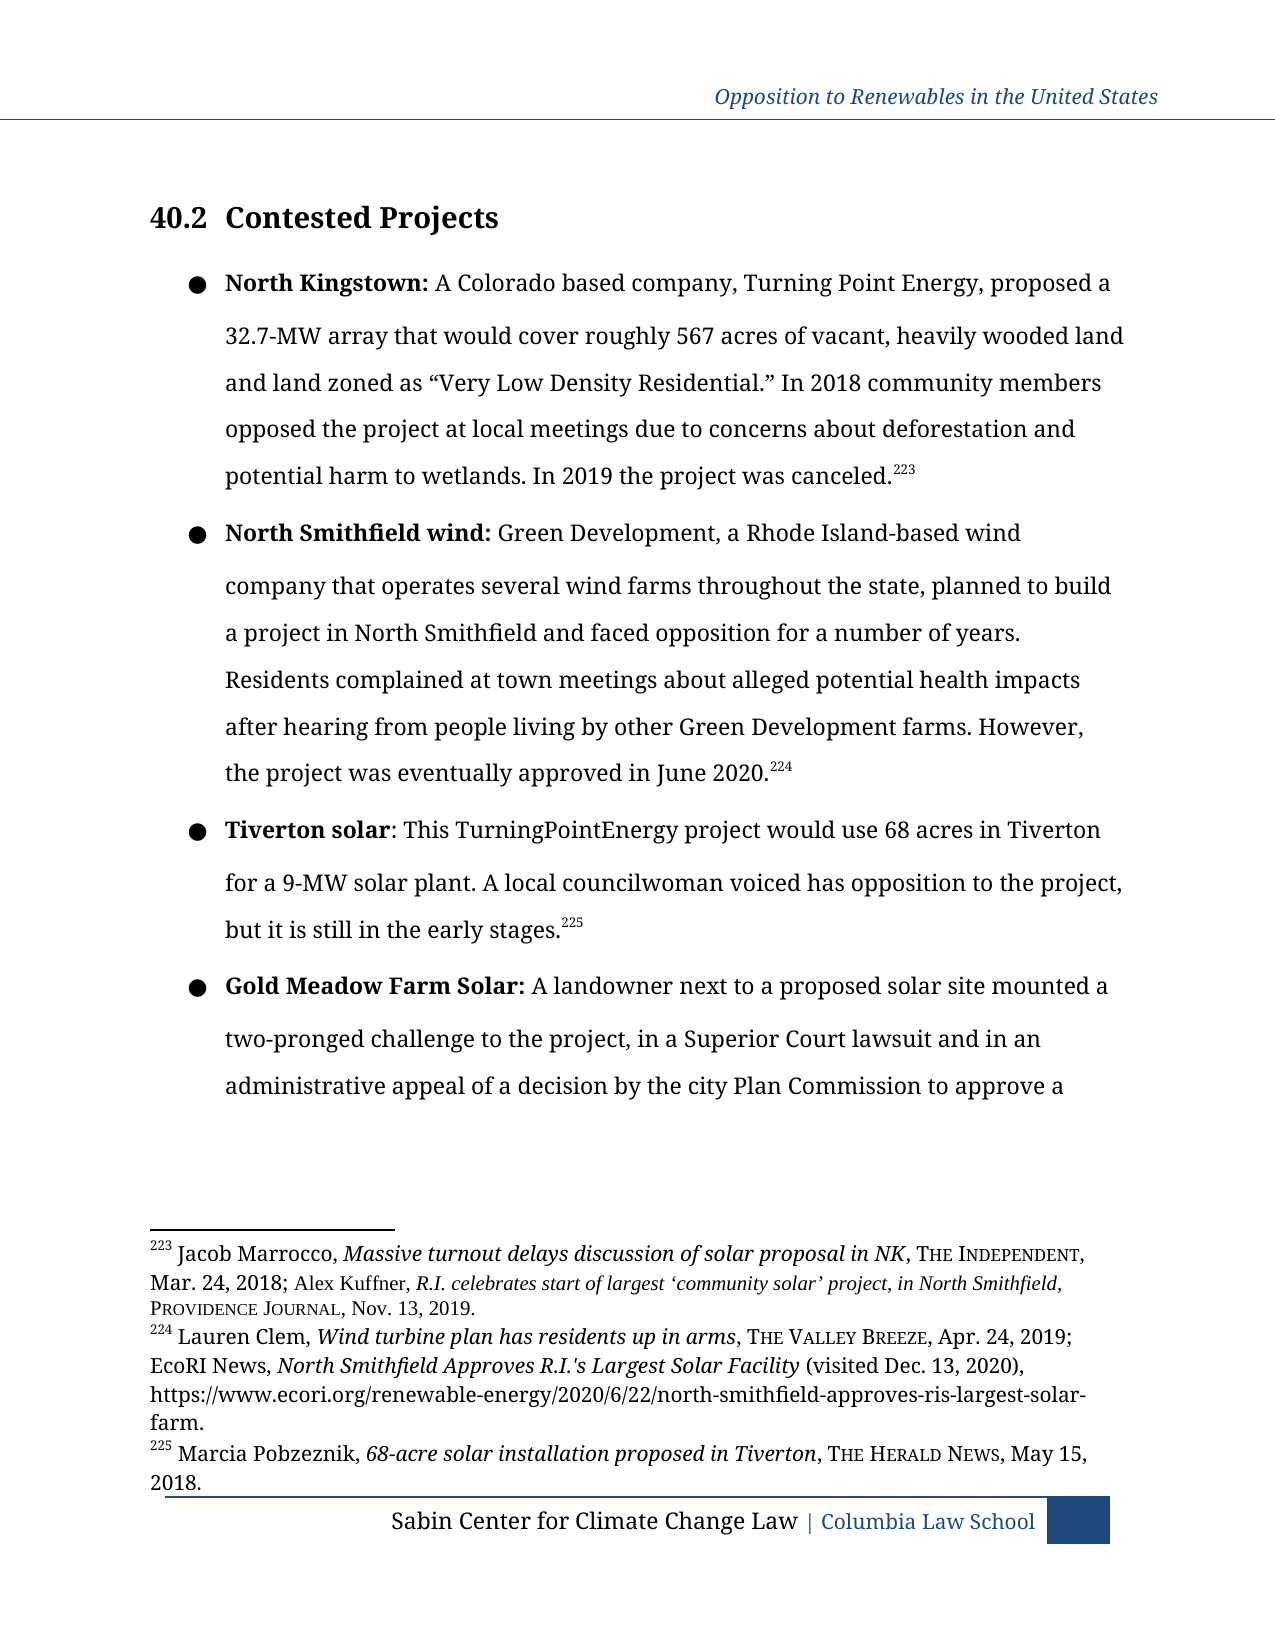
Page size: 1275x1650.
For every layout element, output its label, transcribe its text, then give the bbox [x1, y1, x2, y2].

list North Smithfield wind: Green Development, a Rhode Island-based wind company that operates several wind farms throughout the state, planned to build a project in North Smithfield and faced opposition for a number of years. Residents complained at town meetings about alleged potential health impacts after hearing from people living by other Green Development farms. However, the project was eventually approved in June 2020. [187, 507, 1125, 788]
list North Kingstown: A Colorado based company, Turning Point Energy, proposed a 32.7-MW array that would cover roughly 567 acres of vacant, heavily wooded land and land zoned as “Very Low Density Residential.” In 2018 community members opposed the project at local meetings due to concerns about deforestation and potential harm to wetlands. In 2019 the project was canceled. [187, 257, 1125, 492]
list Gold Meadow Farm Solar: A landowner next to a proposed solar site mounted a two-pronged challenge to the project, in a Superior Court lawsuit and in an administrative appeal of a decision by the city Plan Commission to approve a master development plan and a preliminary development plan for the solar farm. The project ultimately moved forward in fall 2017. [187, 961, 1125, 1101]
subtitle Contested Projects [150, 198, 1125, 237]
list Tiverton solar: This TurningPointEnergy project would use 68 acres in Tiverton for a 9-MW solar plant. A local councilwoman voiced has opposition to the project, but it is still in the early stages. [187, 804, 1125, 945]
